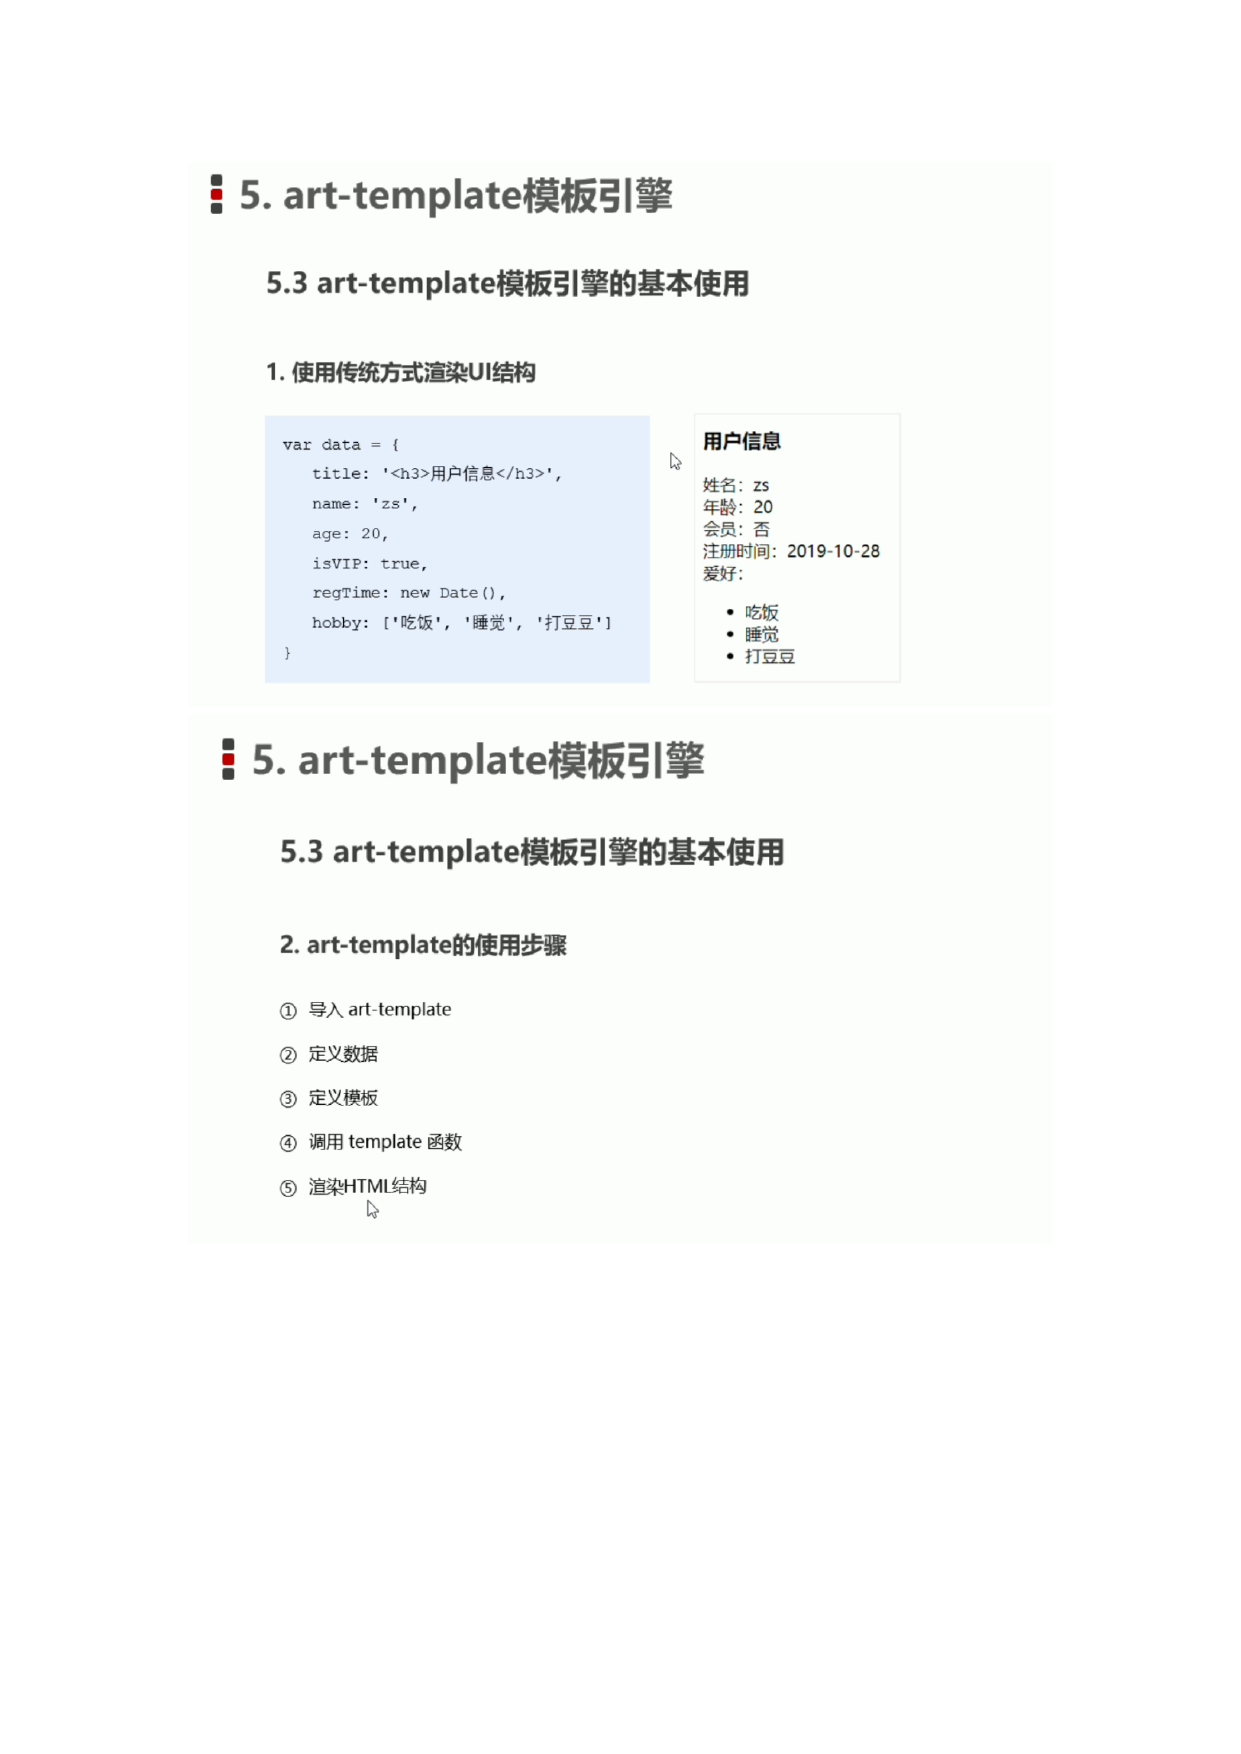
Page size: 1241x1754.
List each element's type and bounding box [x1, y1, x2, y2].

picture [187, 714, 1053, 1244]
picture [187, 162, 1053, 707]
